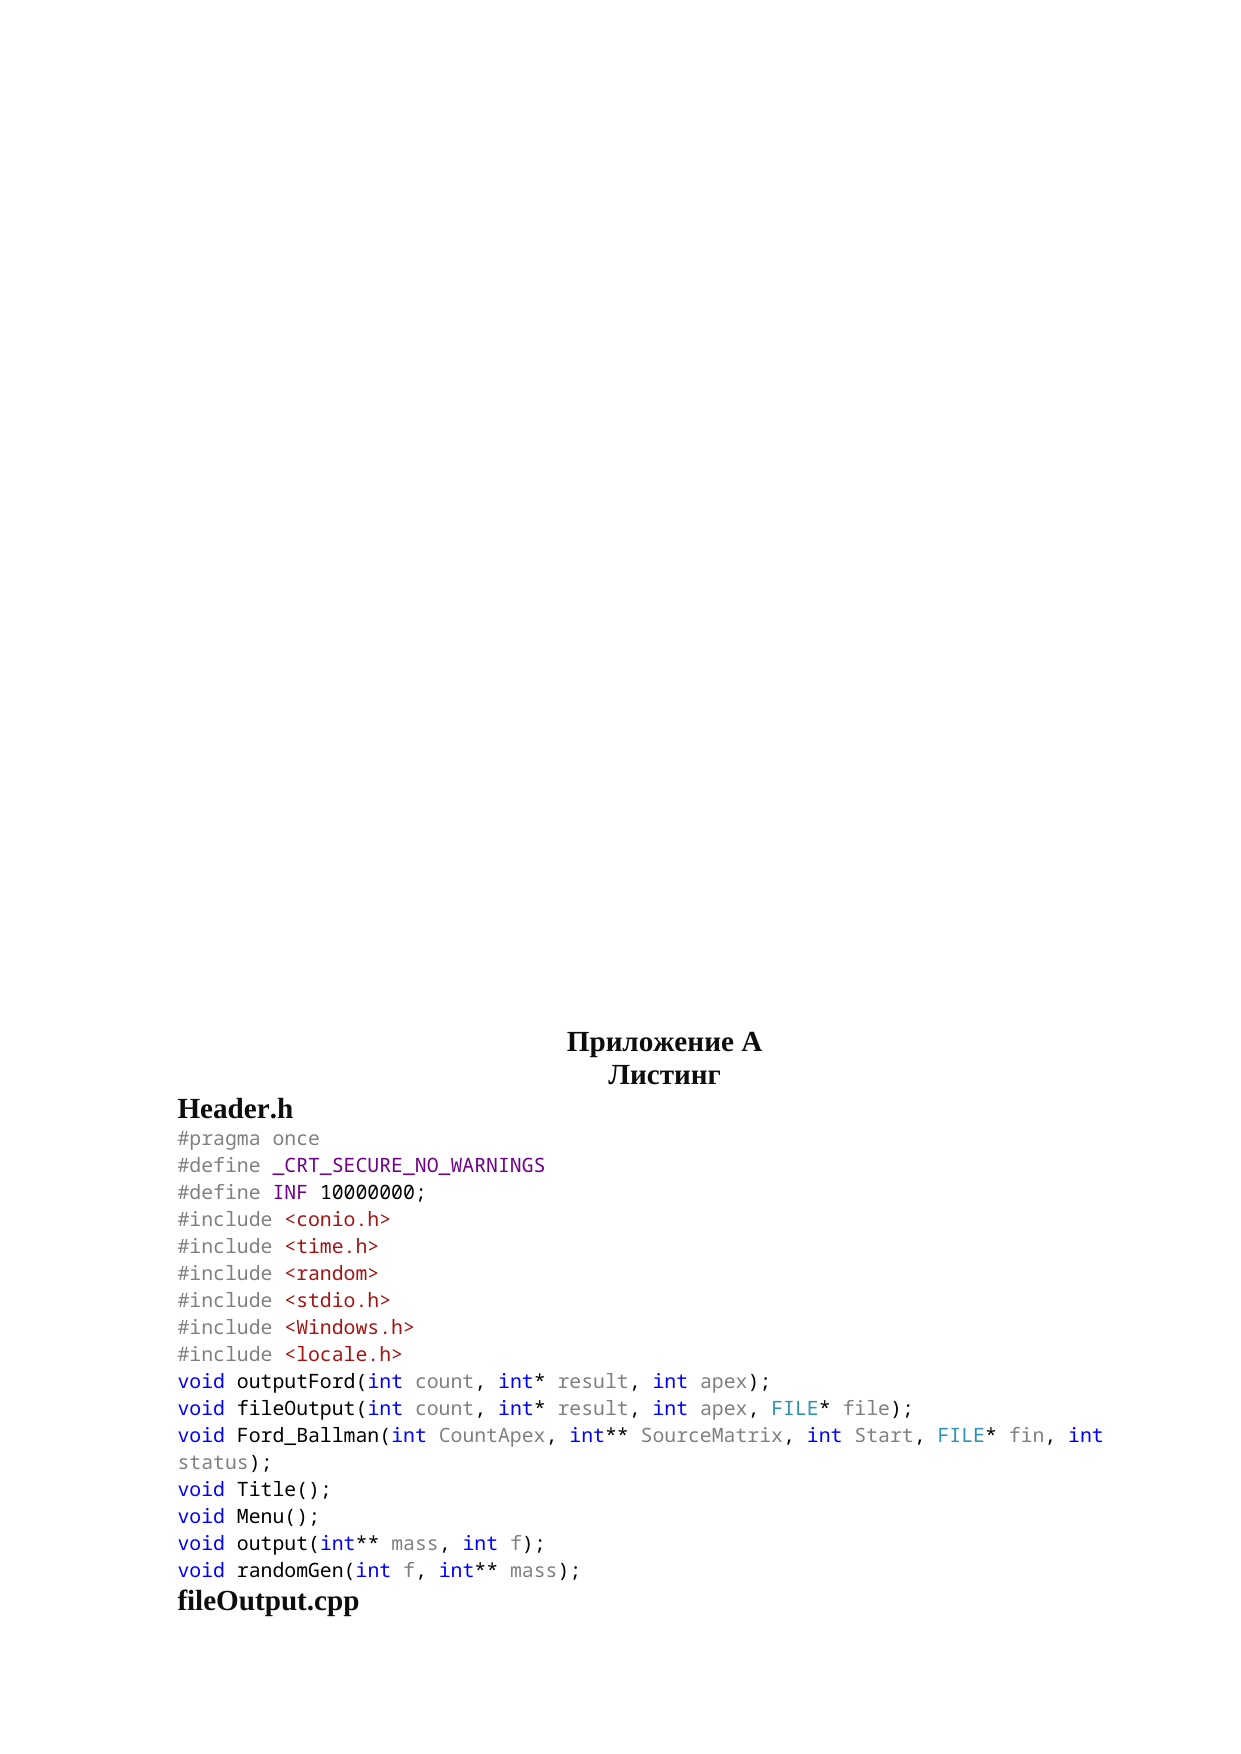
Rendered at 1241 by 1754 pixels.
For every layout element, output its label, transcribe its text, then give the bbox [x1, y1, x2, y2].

text void Ford_Ballman(int CountApex, int** SourceMatrix, int Start, FILE* fin, int status); [177, 1421, 1152, 1475]
text void output(int** mass, int f); [177, 1529, 1152, 1556]
text Приложение А [177, 1024, 1152, 1057]
text #include <random> [177, 1259, 1152, 1286]
text void outputFord(int count, int* result, int apex); [177, 1367, 1152, 1394]
text void Menu(); [177, 1502, 1152, 1529]
text #pragma once [177, 1124, 1152, 1151]
text Листинг [177, 1057, 1152, 1091]
text #include <conio.h> [177, 1205, 1152, 1232]
text void randomGen(int f, int** mass); [177, 1556, 1152, 1583]
text fileOutput.cpp [177, 1583, 1152, 1617]
text #include <time.h> [177, 1232, 1152, 1259]
text void Title(); [177, 1475, 1152, 1502]
text #include <stdio.h> [177, 1286, 1152, 1313]
text Header.h [177, 1091, 1152, 1124]
text #include <locale.h> [177, 1340, 1152, 1367]
text #define INF 10000000; [177, 1178, 1152, 1205]
text #include <Windows.h> [177, 1313, 1152, 1340]
text void fileOutput(int count, int* result, int apex, FILE* file); [177, 1394, 1152, 1421]
text #define _CRT_SECURE_NO_WARNINGS [177, 1151, 1152, 1178]
